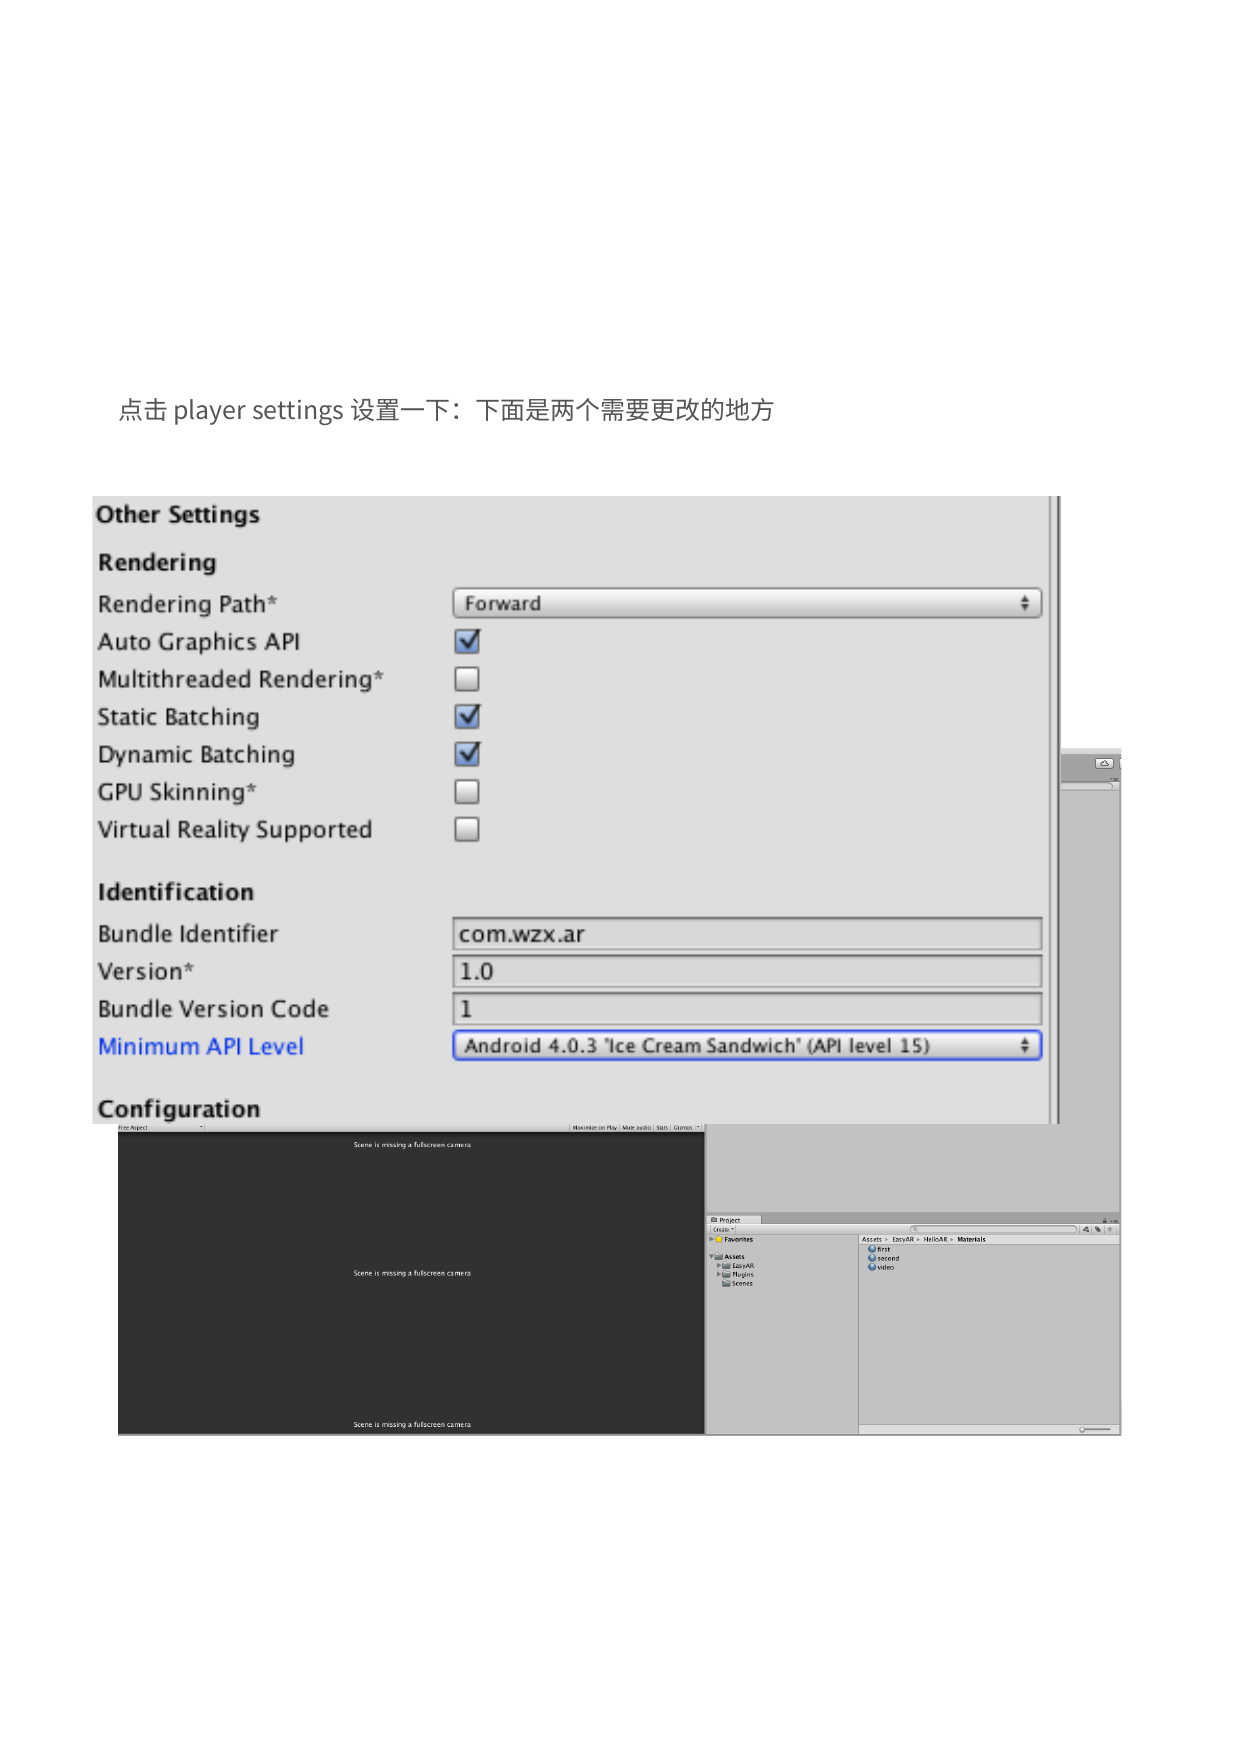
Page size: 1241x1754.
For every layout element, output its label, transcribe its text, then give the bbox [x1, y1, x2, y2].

picture [92, 496, 1122, 1436]
text 点击player settings 设置一下：下面是两个需要更改的地方 [118, 391, 1122, 427]
